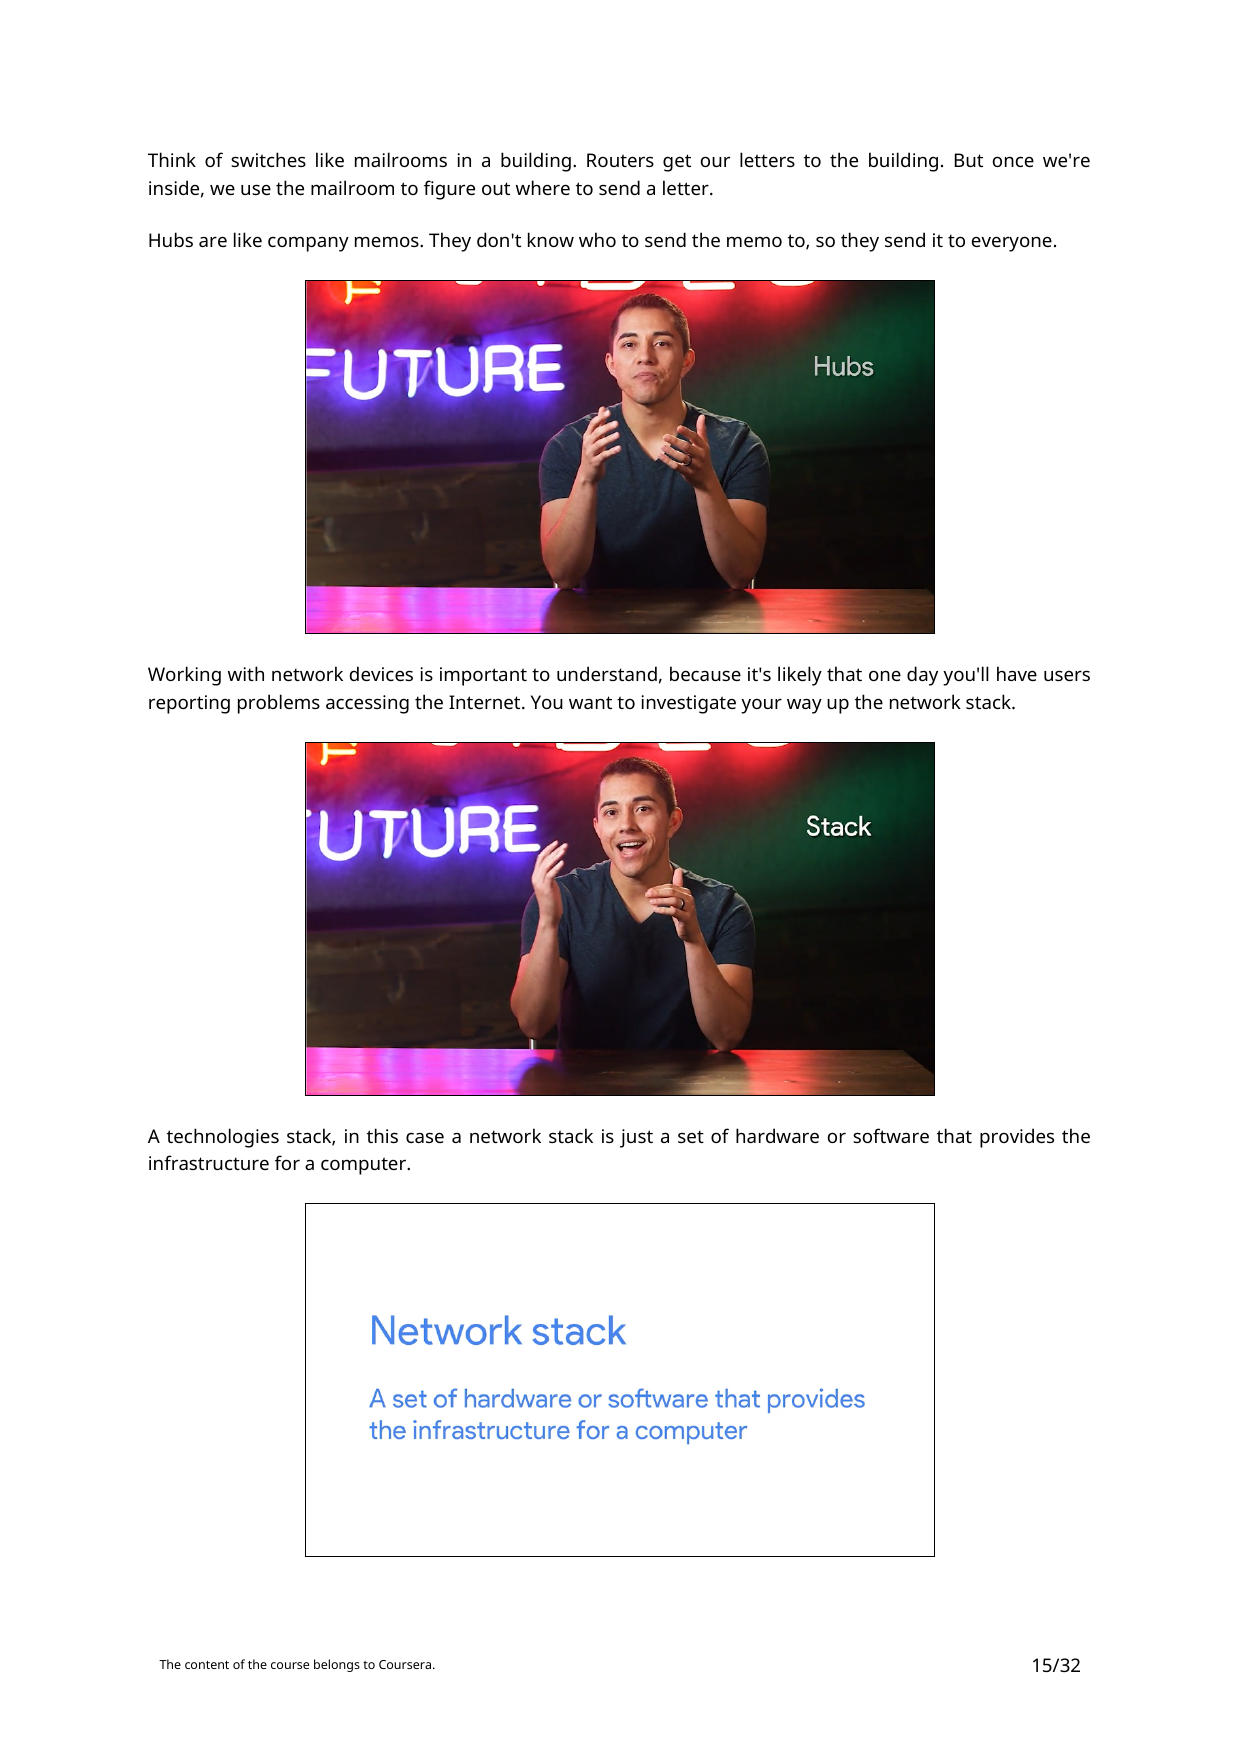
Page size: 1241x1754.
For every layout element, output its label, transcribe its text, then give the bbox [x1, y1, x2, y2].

text Hubs are like company memos. They don't know who to send the memo to, so they send it to everyone. [148, 228, 1093, 253]
text Working with network devices is important to understand, because it's likely that one day you'll have users reporting problems accessing the Internet. You want to investigate your way up the network stack. [148, 662, 1093, 714]
picture [306, 281, 934, 633]
text Think of switches like mailrooms in a building. Routers get our letters to the building. But once we're inside, we use the mailroom to figure out where to send a letter. [148, 148, 1093, 201]
picture [306, 1204, 934, 1556]
text A technologies stack, in this case a network stack is just a set of hardware or software that provides the infrastructure for a computer. [148, 1123, 1093, 1176]
picture [306, 743, 934, 1095]
